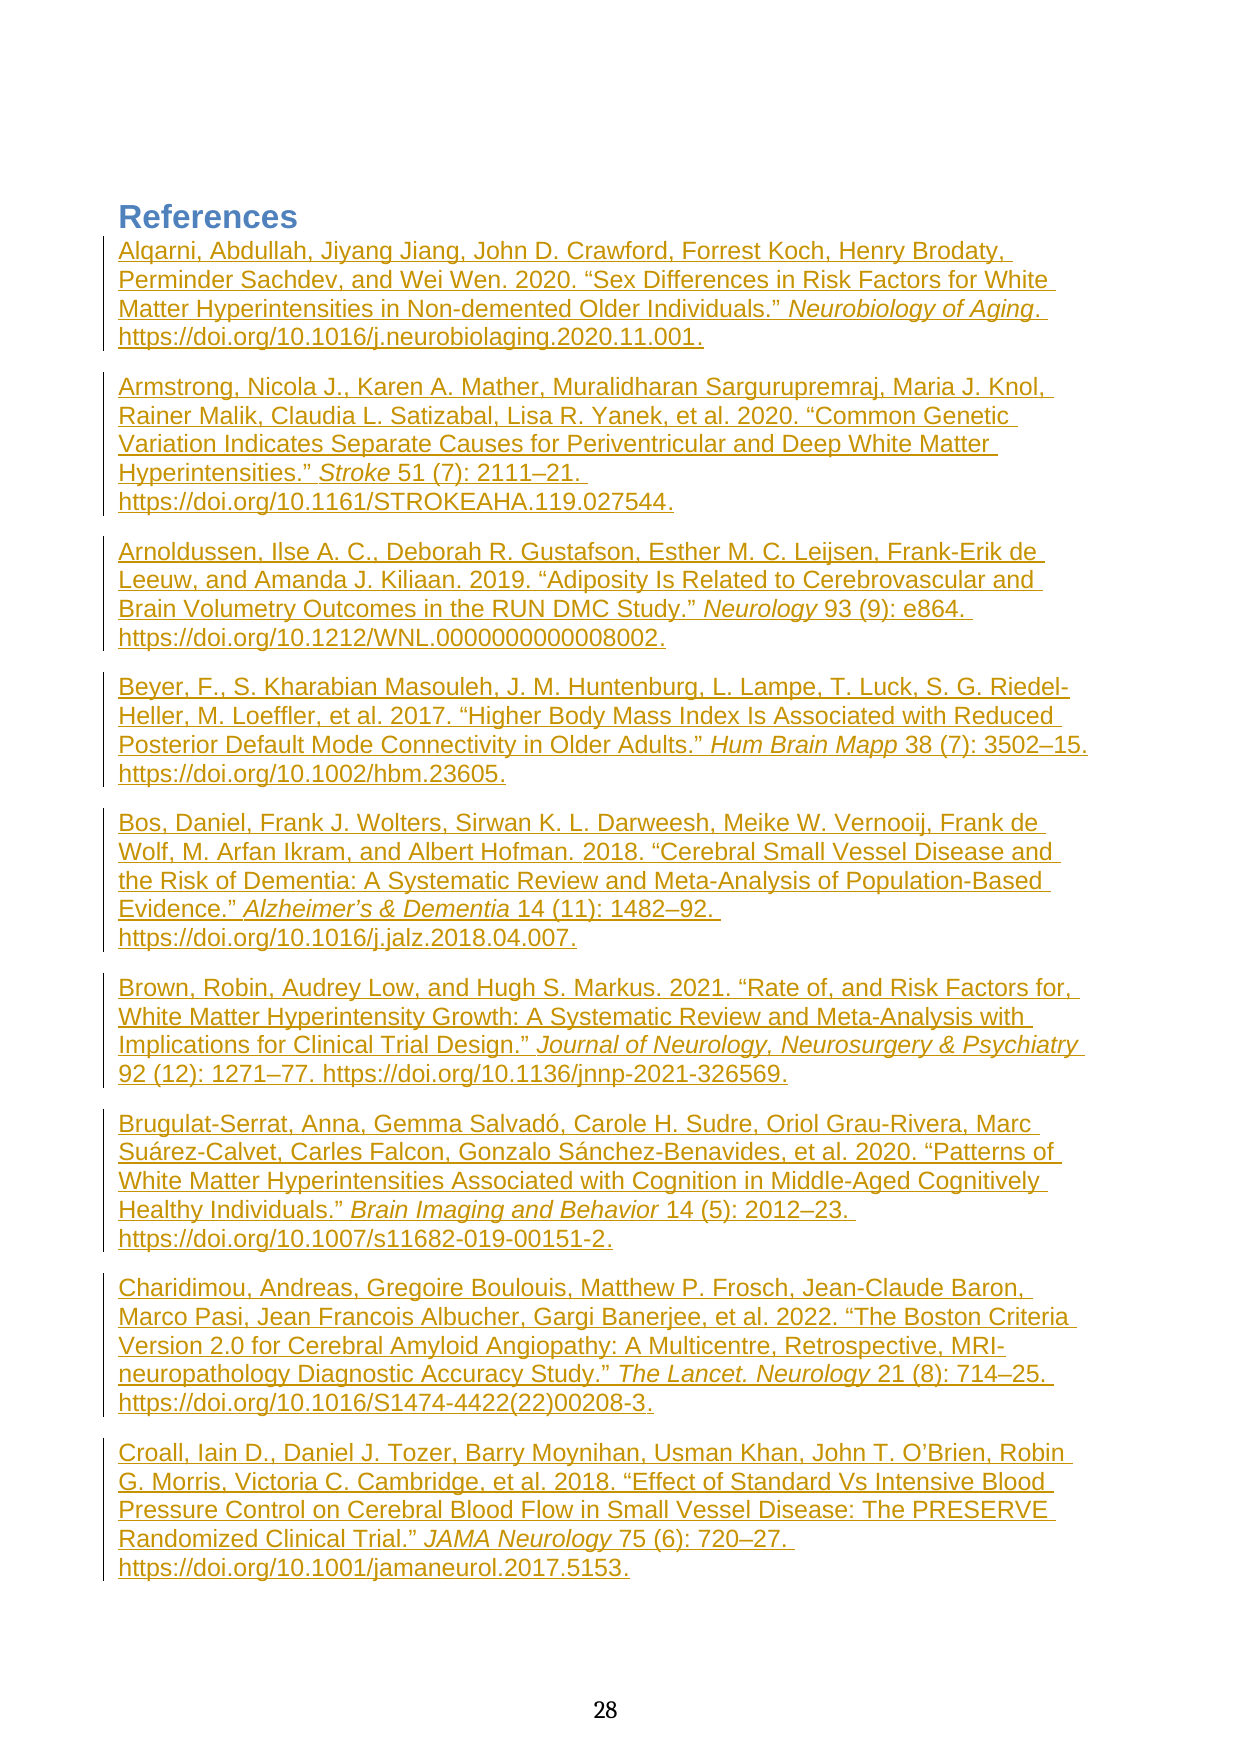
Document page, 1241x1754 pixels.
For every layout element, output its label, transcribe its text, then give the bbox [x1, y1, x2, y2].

subtitle References [118, 198, 1093, 236]
